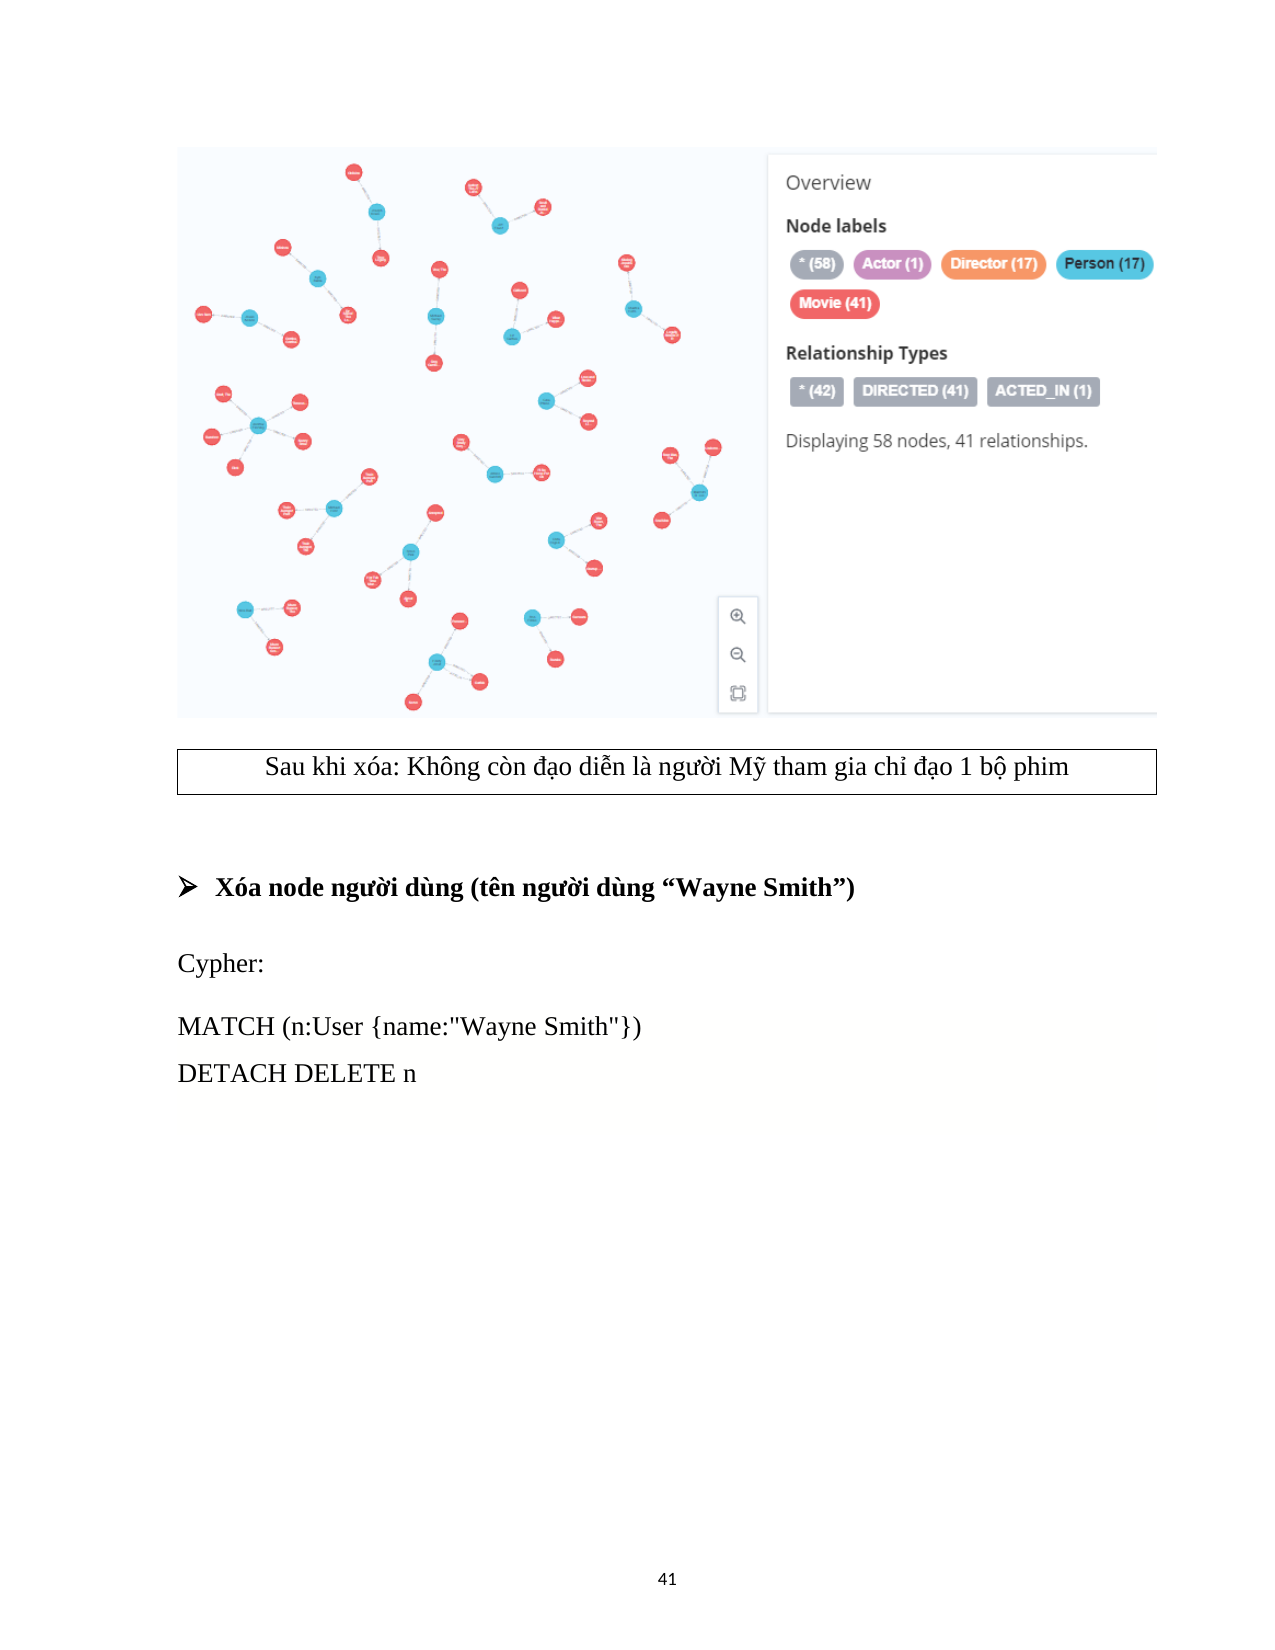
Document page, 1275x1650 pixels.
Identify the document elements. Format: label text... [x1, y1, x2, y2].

text DETACH DELETE n [177, 1057, 1157, 1088]
table_header Sau khi xóa: Không còn đạo diễn là người Mỹ tham gia chỉ đạo 1 bộ phim [178, 750, 1156, 794]
text Cypher: [177, 947, 1157, 978]
text MATCH (n:User {name:"Wayne Smith"}) [177, 1010, 1157, 1041]
list Xóa node người dùng (tên người dùng “Wayne Smith”) [177, 871, 1157, 902]
picture [177, 147, 1157, 718]
